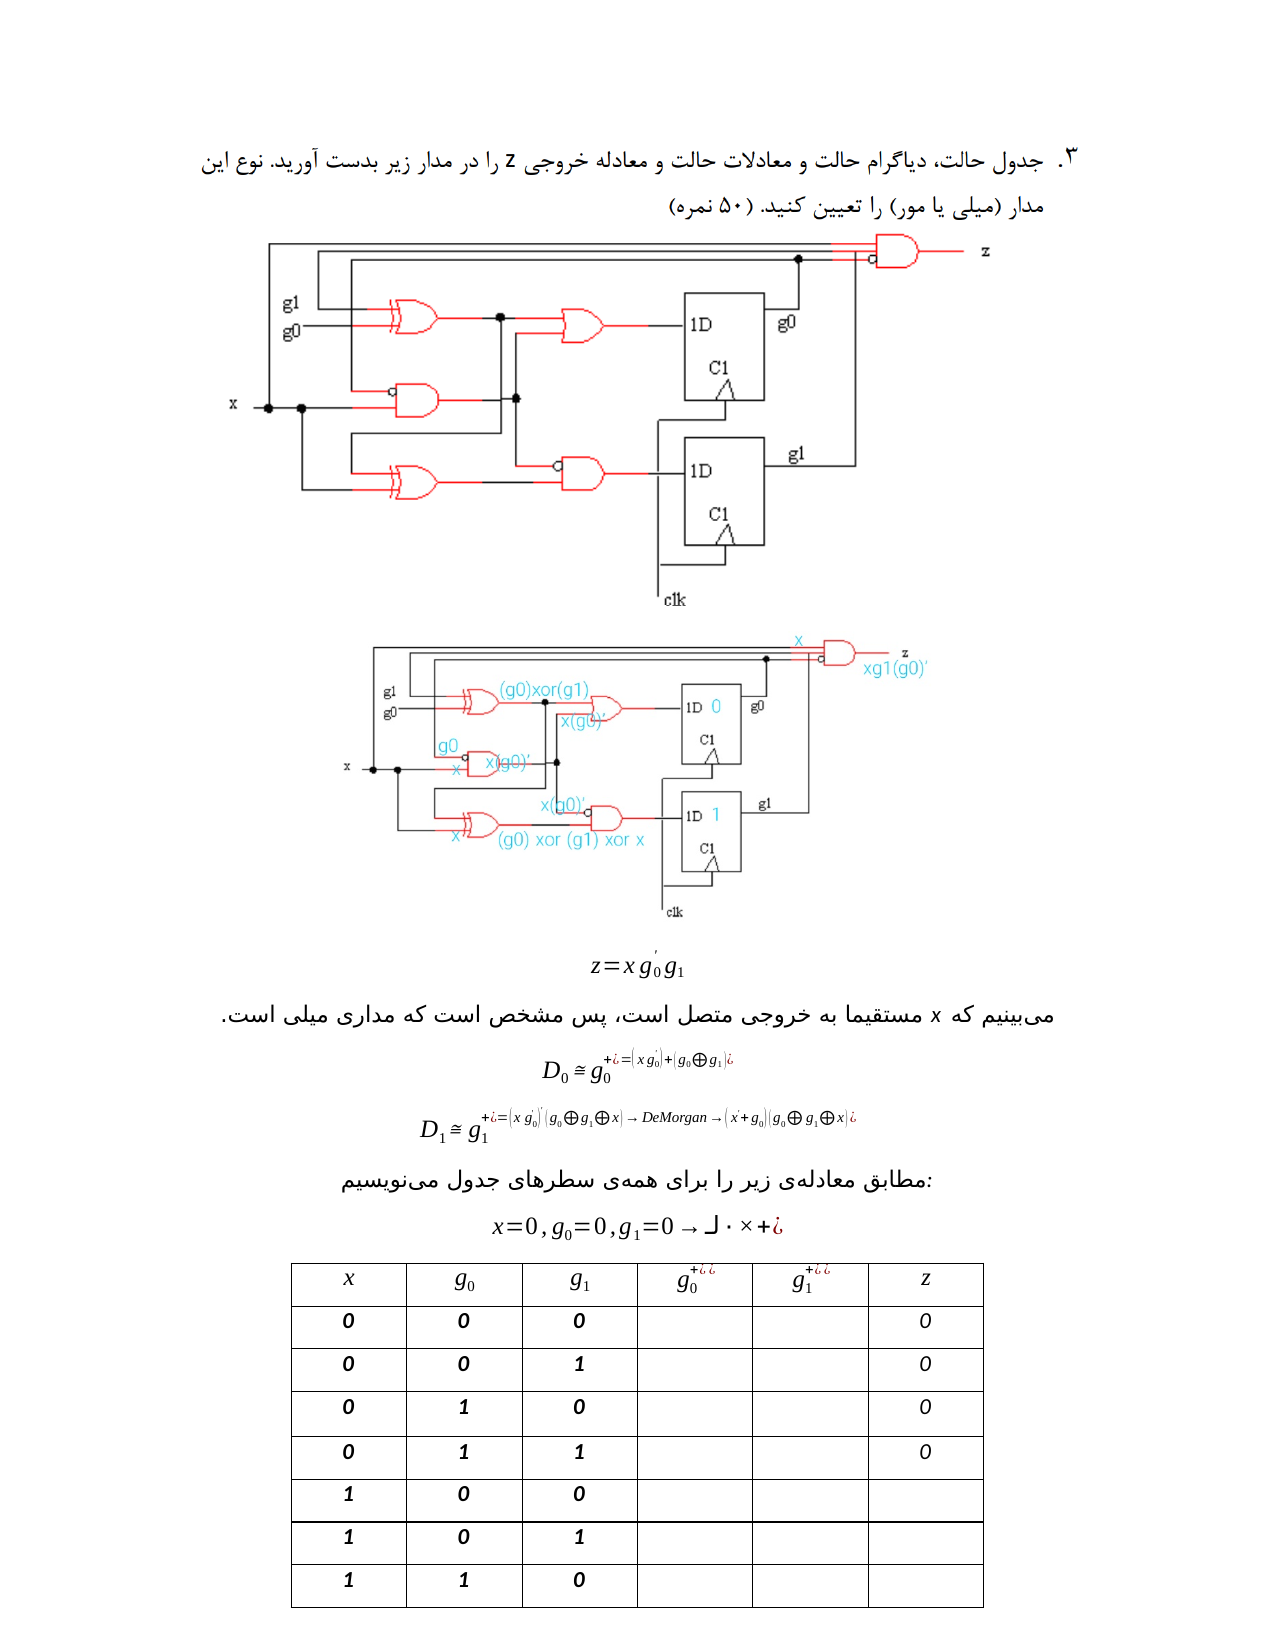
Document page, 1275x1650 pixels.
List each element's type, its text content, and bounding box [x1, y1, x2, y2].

table_cell [638, 1392, 752, 1436]
table_cell [869, 1565, 983, 1607]
table_cell [753, 1349, 868, 1391]
table_header [292, 1264, 406, 1306]
table_cell 0 [292, 1392, 406, 1436]
table_cell [753, 1523, 868, 1564]
table_cell 0 [292, 1349, 406, 1391]
table_cell 0 [292, 1437, 406, 1478]
table_cell 0 [523, 1565, 637, 1607]
table_cell [869, 1480, 983, 1521]
picture [318, 631, 957, 928]
table_cell 0 [407, 1349, 522, 1391]
table_cell 0 [407, 1480, 522, 1521]
table_cell [638, 1307, 752, 1348]
table_cell 0 [869, 1437, 983, 1478]
table_cell 0 [407, 1307, 522, 1348]
table_header [869, 1264, 983, 1306]
table_cell 1 [407, 1565, 522, 1607]
table_header [753, 1264, 868, 1306]
table_cell [638, 1437, 752, 1478]
table_cell 1 [523, 1437, 637, 1478]
table_cell 0 [869, 1349, 983, 1391]
table_cell 0 [869, 1392, 983, 1436]
table_cell 0 [523, 1480, 637, 1521]
picture [150, 120, 1125, 613]
text مطابق معادله‌ی زیر را برای همه‌ی سطرهای جدول می‌نویسیم: [150, 1166, 1125, 1194]
table_header [523, 1264, 637, 1306]
table_cell 0 [523, 1392, 637, 1436]
table_cell 1 [292, 1523, 406, 1564]
table_cell 1 [292, 1480, 406, 1521]
table_header [407, 1264, 522, 1306]
table_cell [638, 1523, 752, 1564]
table_cell [638, 1349, 752, 1391]
table_cell 1 [523, 1349, 637, 1391]
table_cell 0 [523, 1307, 637, 1348]
table_cell [753, 1437, 868, 1478]
table_cell 1 [407, 1437, 522, 1478]
table_cell [753, 1307, 868, 1348]
table_cell 0 [407, 1523, 522, 1564]
table_cell 0 [869, 1307, 983, 1348]
table_cell [753, 1480, 868, 1521]
table_cell [638, 1565, 752, 1607]
table_cell [753, 1392, 868, 1436]
table_header [638, 1264, 752, 1306]
table_cell [753, 1565, 868, 1607]
table_cell 0 [292, 1307, 406, 1348]
table_cell 1 [292, 1565, 406, 1607]
text می‌بینیم که x مستقیما به خروجی متصل است، پس مشخص است که مداری میلی است. [150, 1001, 1125, 1028]
table_cell 1 [407, 1392, 522, 1436]
table_cell [869, 1523, 983, 1564]
table_cell 1 [523, 1523, 637, 1564]
table_cell [638, 1480, 752, 1521]
